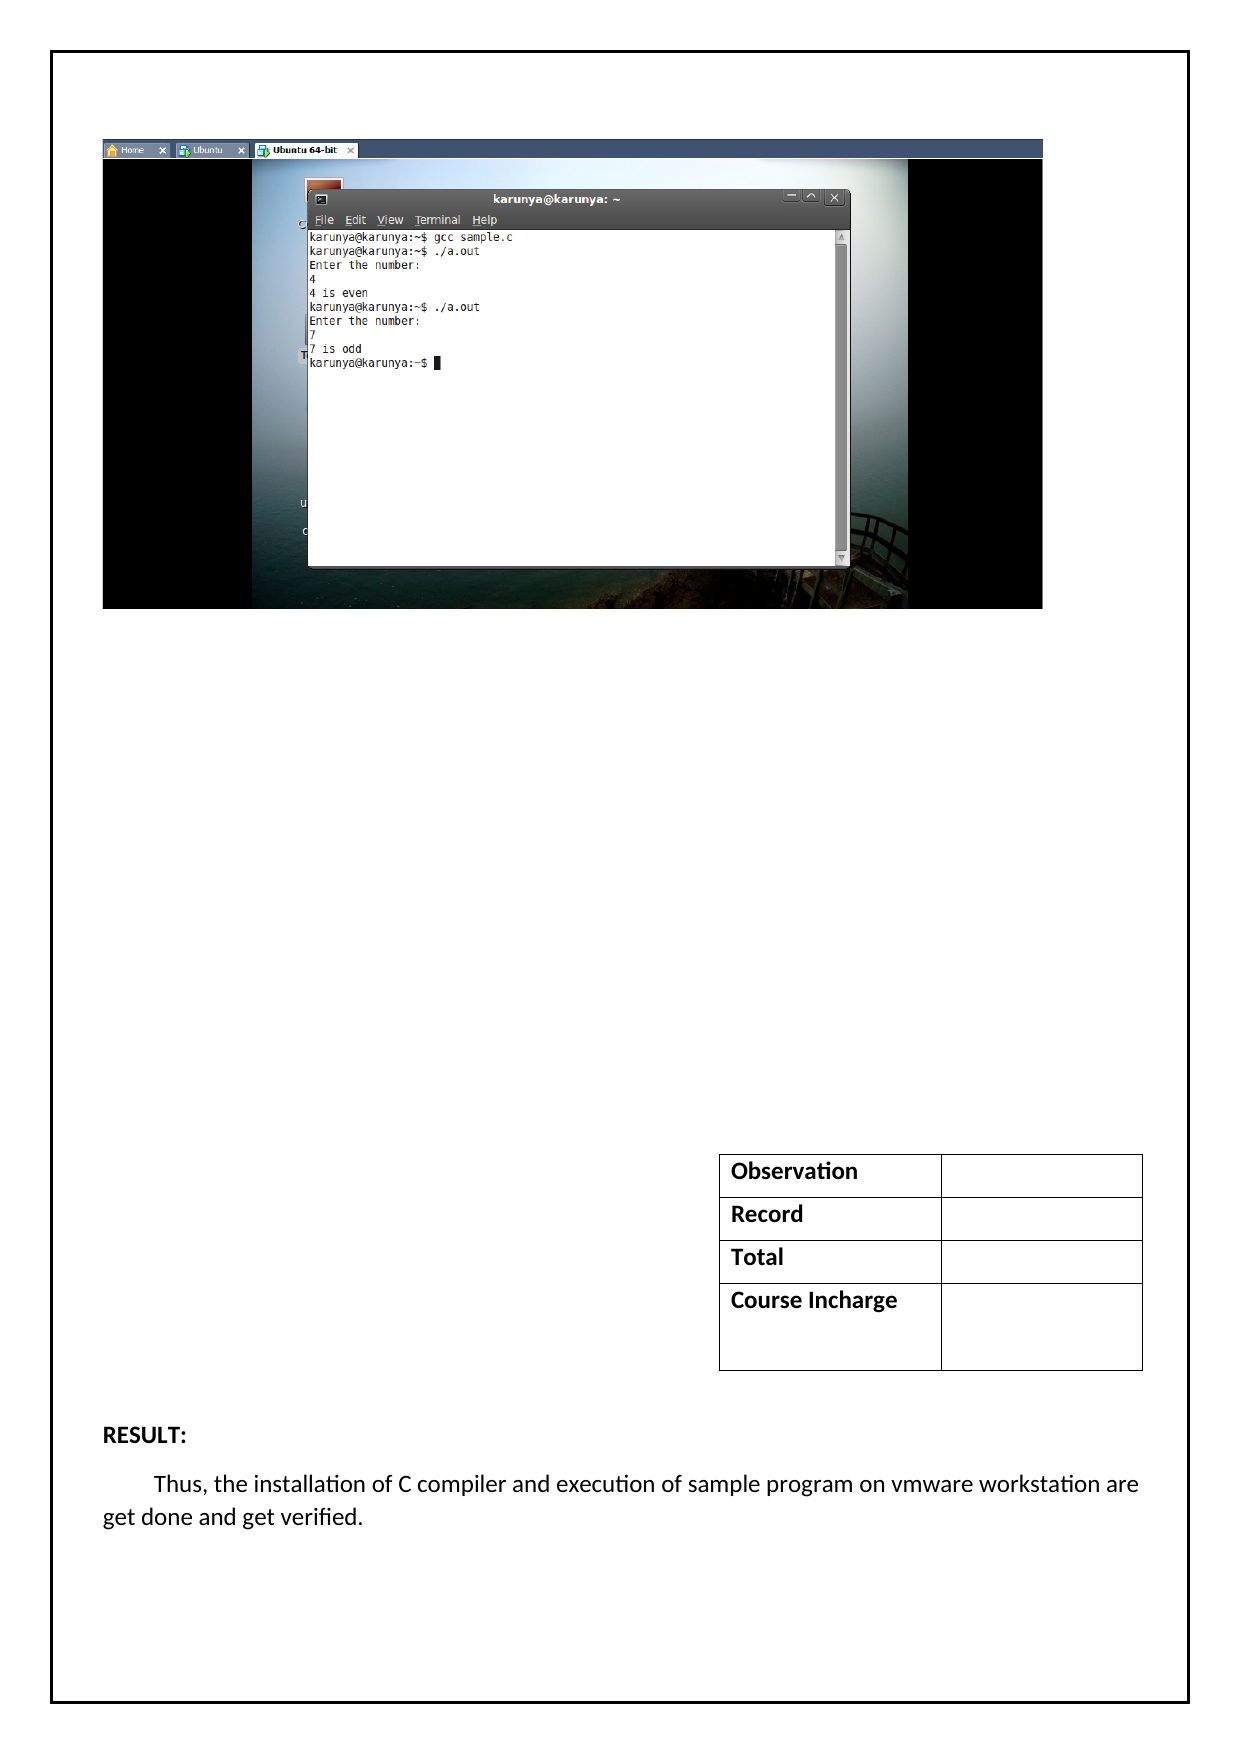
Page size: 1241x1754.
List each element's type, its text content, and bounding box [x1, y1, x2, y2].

table_cell Record [720, 1198, 941, 1240]
table_cell [942, 1198, 1142, 1240]
table_header [942, 1155, 1142, 1197]
picture [102, 139, 1043, 609]
text RESULT: [103, 1419, 1161, 1449]
table_cell Course Incharge [720, 1284, 941, 1370]
table_cell [942, 1241, 1142, 1283]
table_header Observation [720, 1155, 941, 1197]
table_cell Total [720, 1241, 941, 1283]
table_cell [942, 1284, 1142, 1370]
text Thus, the installation of C compiler and execution of sample program on vmware workstation are get done and get verified. [103, 1468, 1161, 1532]
